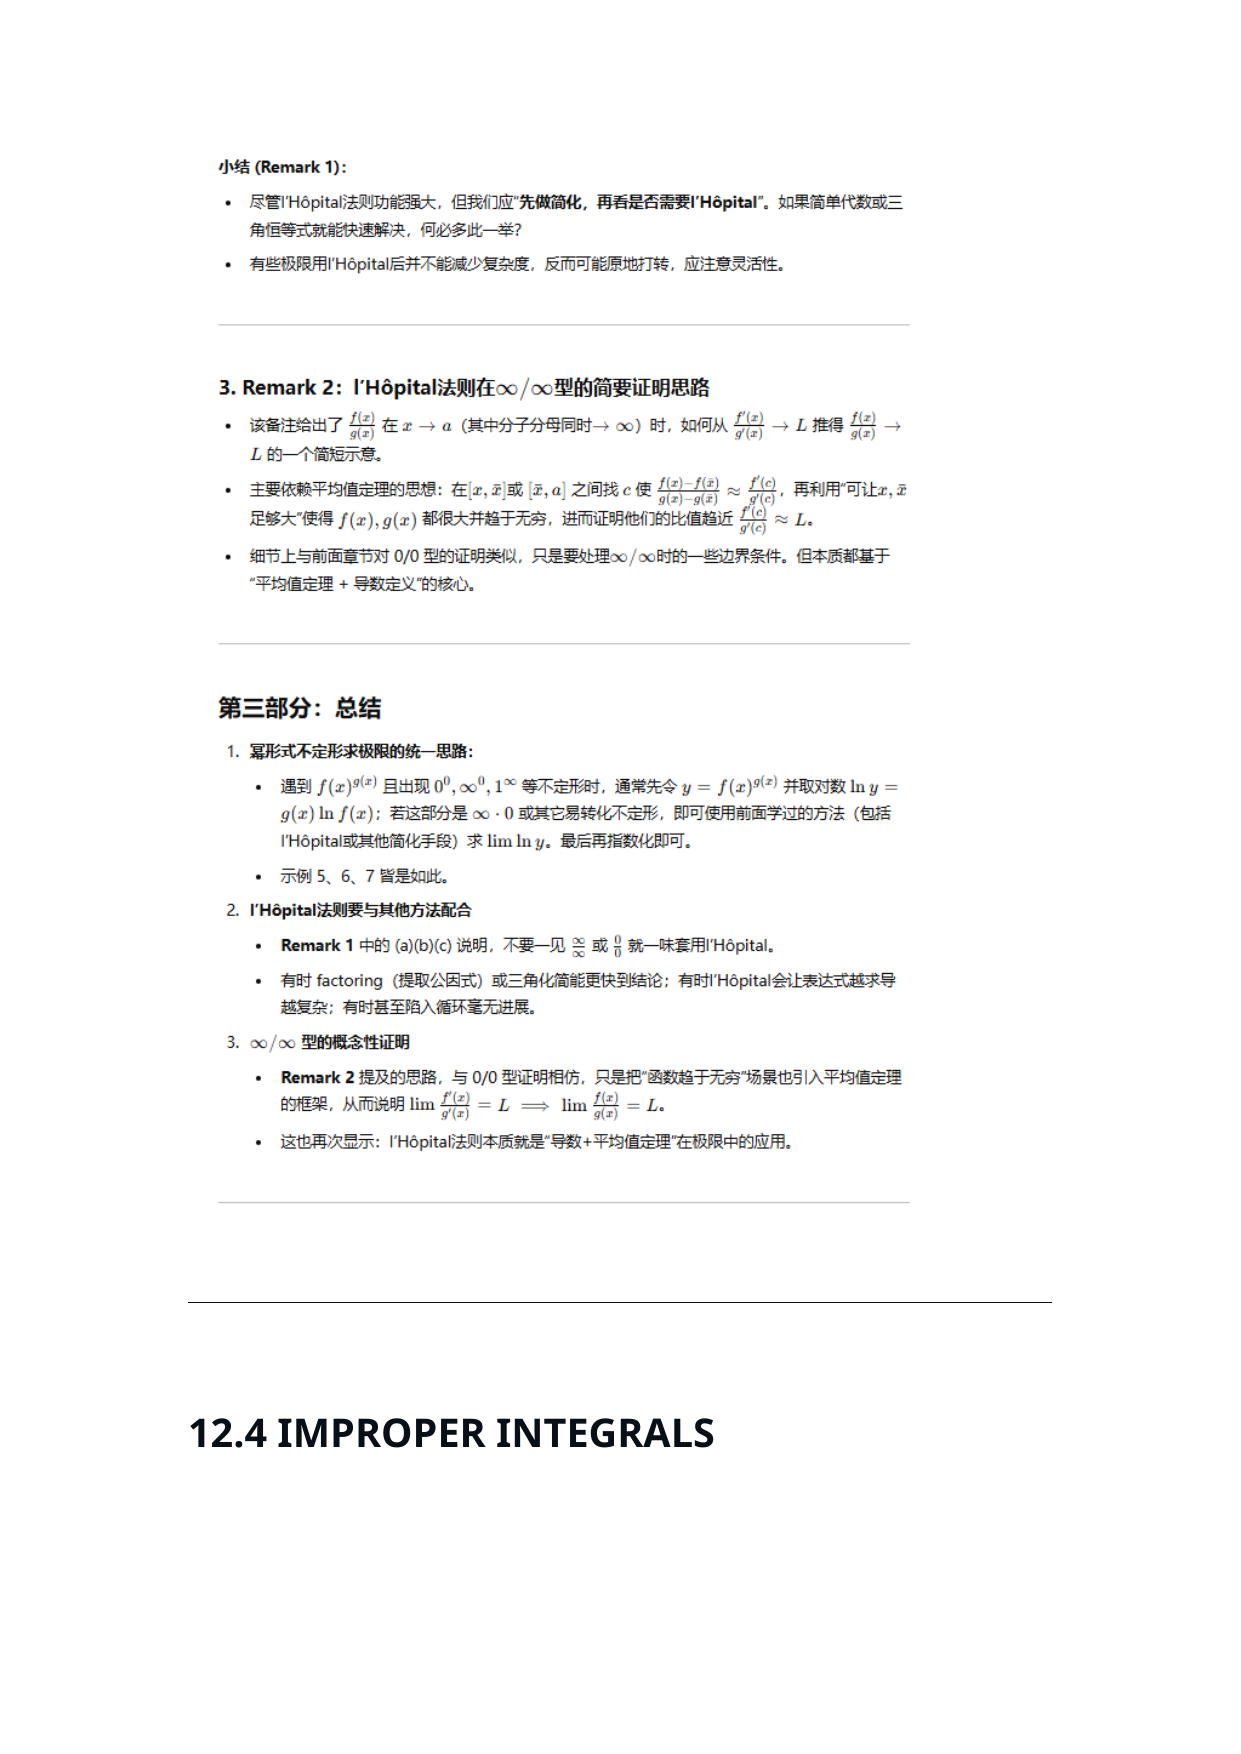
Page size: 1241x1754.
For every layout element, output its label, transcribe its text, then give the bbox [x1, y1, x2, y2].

subtitle 12.4 IMPROPER INTEGRALS [188, 1394, 1052, 1469]
picture [187, 152, 1053, 1213]
